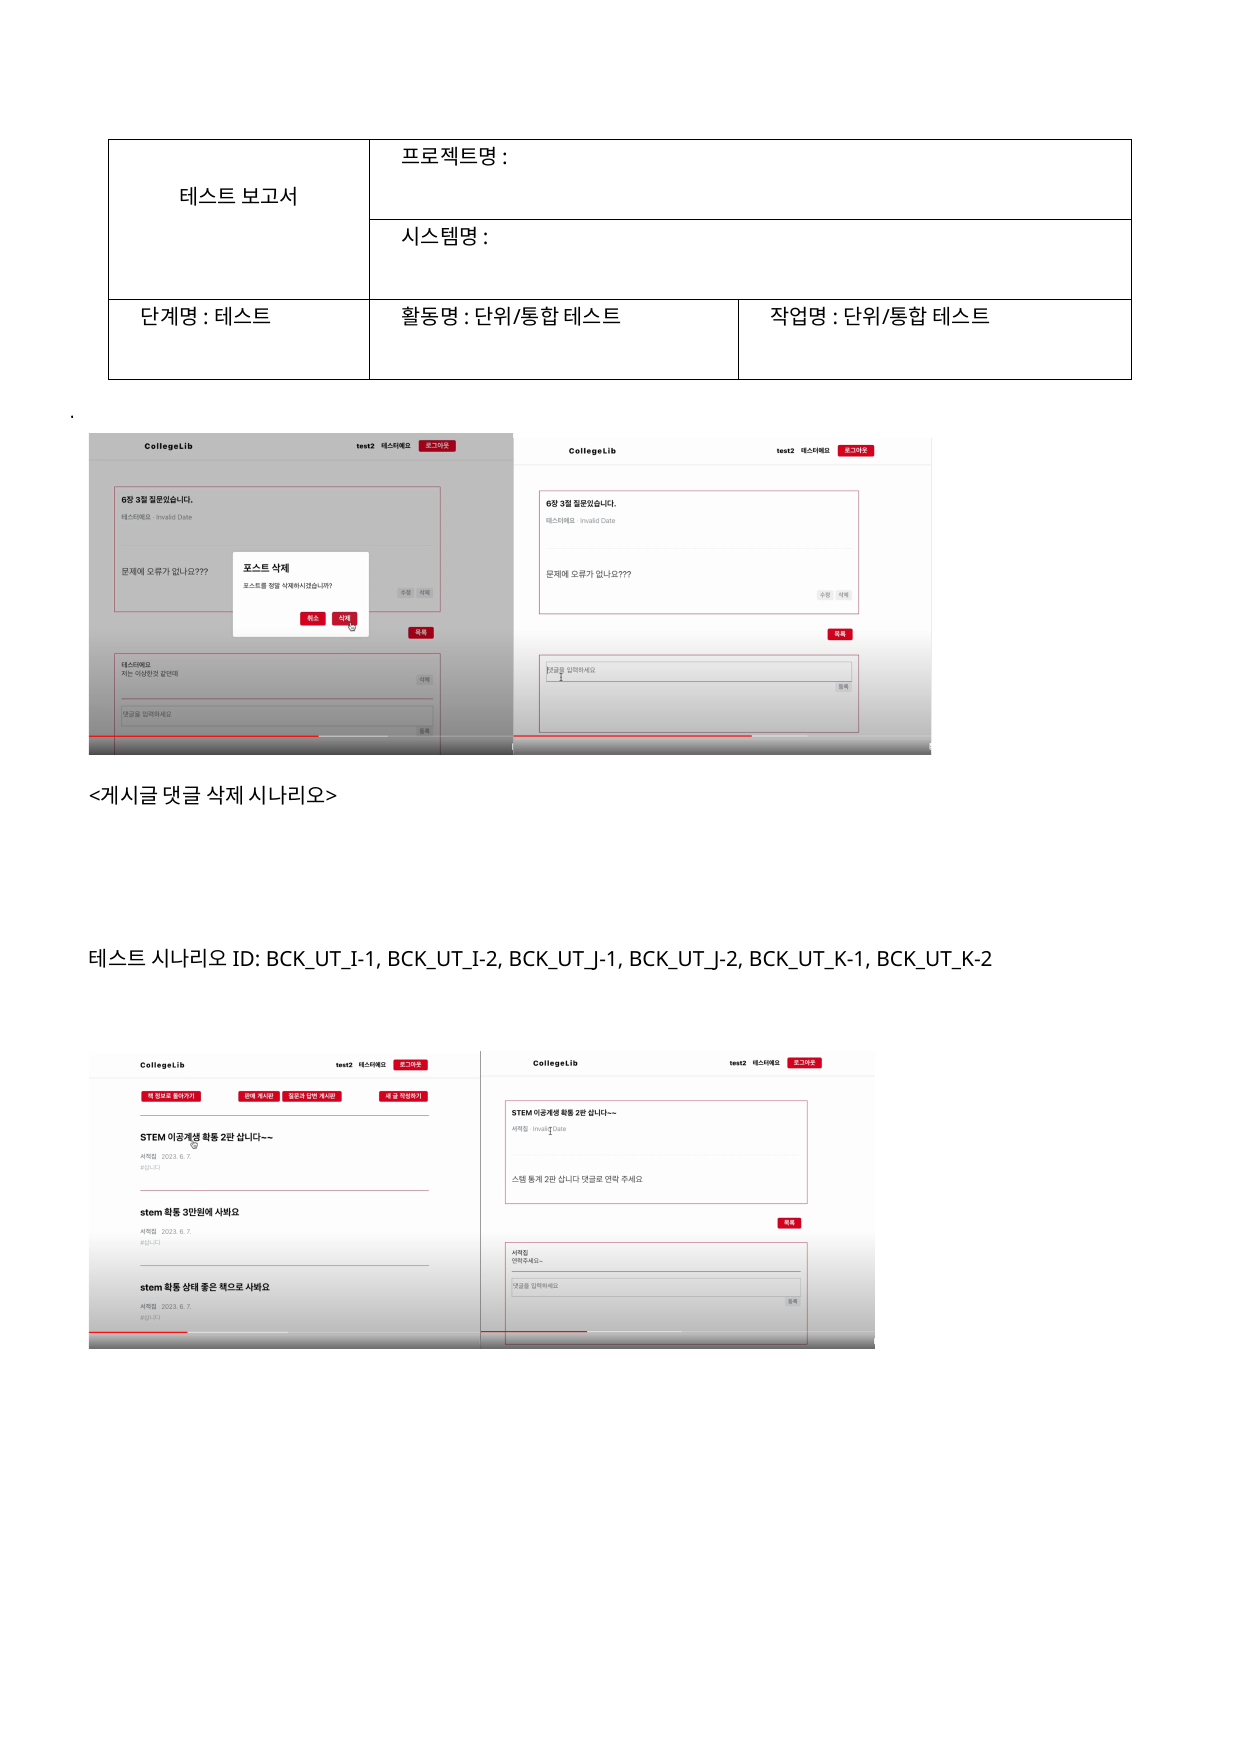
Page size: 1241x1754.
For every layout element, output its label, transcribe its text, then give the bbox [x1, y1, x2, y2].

text <게시글 댓글 삭제 시나리오> [89, 780, 1152, 810]
picture [88, 433, 932, 755]
text 테스트 시나리오 ID: BCK_UT_I-1, BCK_UT_I-2, BCK_UT_J-1, BCK_UT_J-2, BCK_UT_K-1, BCK_UT_K-2 [89, 942, 1152, 972]
picture [88, 1051, 875, 1349]
